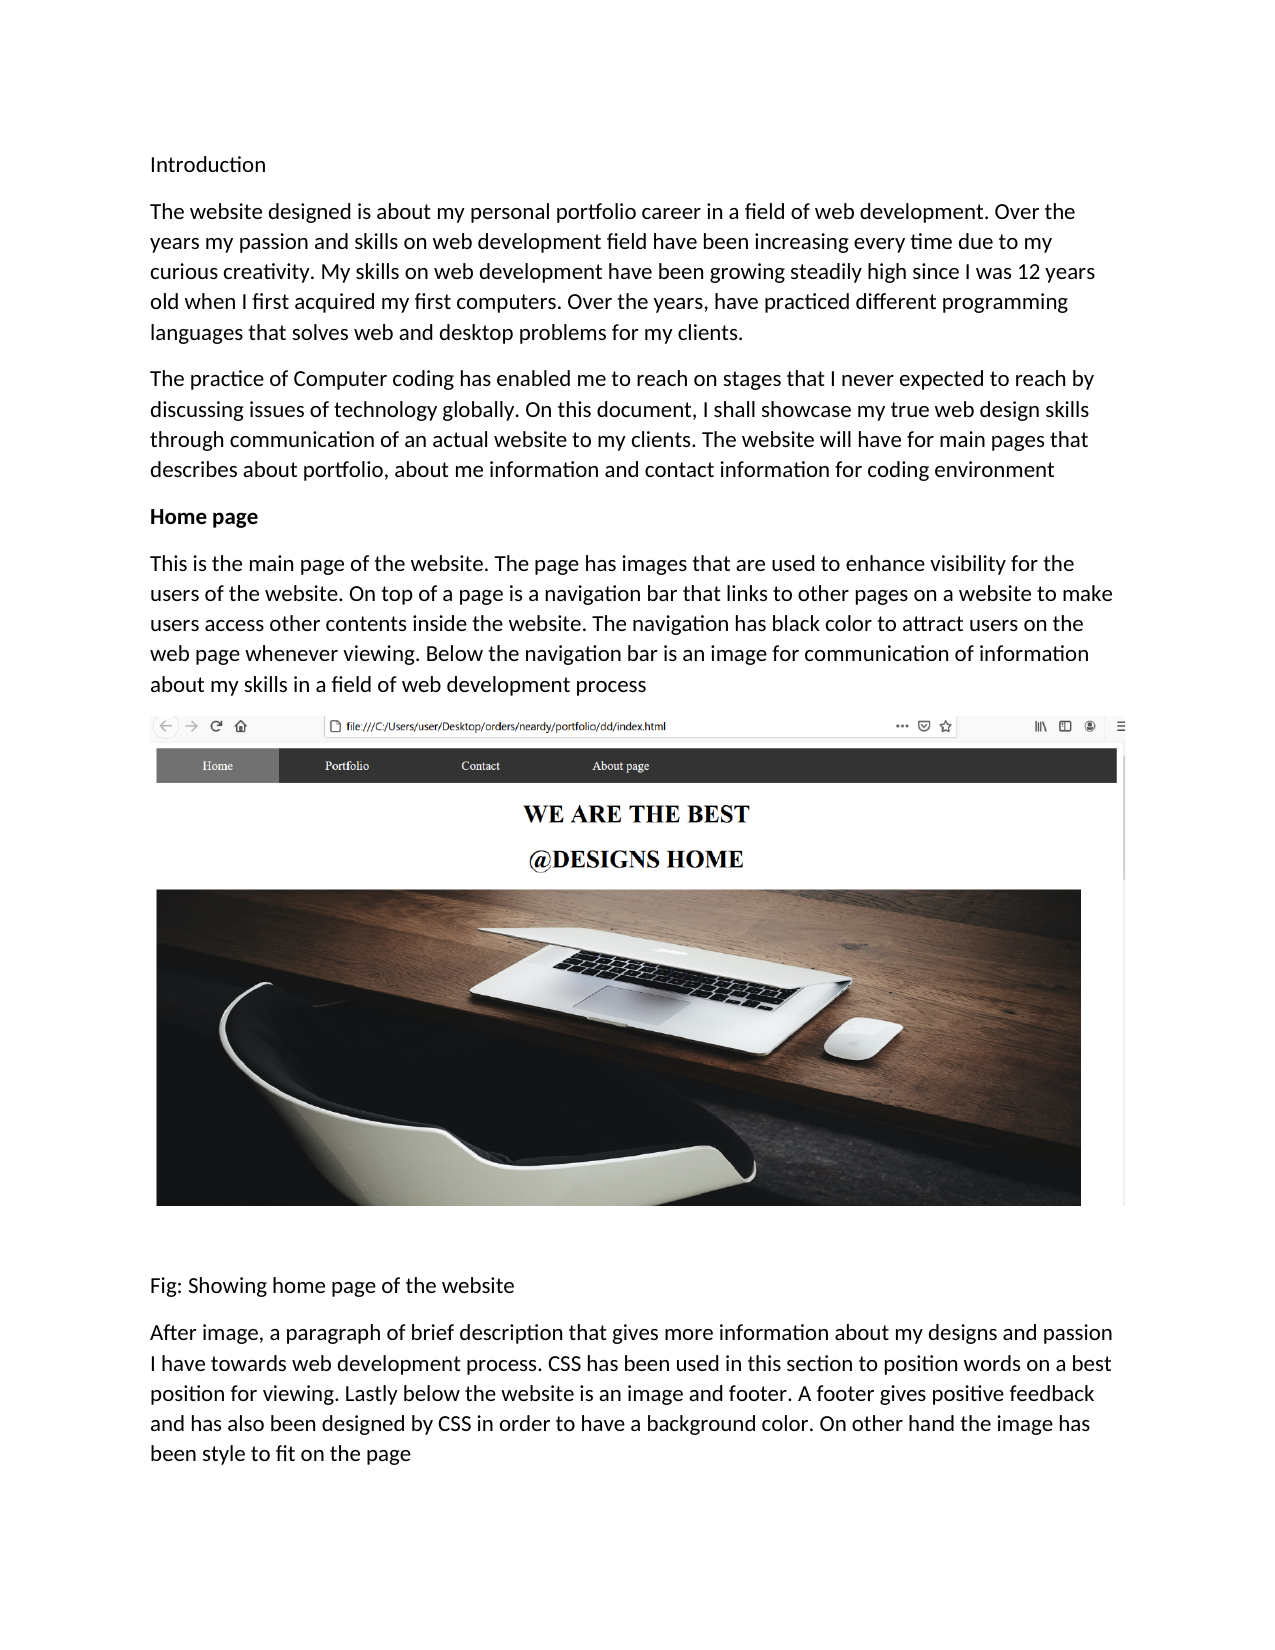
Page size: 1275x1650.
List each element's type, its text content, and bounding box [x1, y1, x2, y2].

text The website designed is about my personal portfolio career in a field of web development. Over the years my passion and skills on web development field have been increasing every time due to my curious creativity. My skills on web development have been growing steadily high since I was 12 years old when I first acquired my first computers. Over the years, have practiced different programming languages that solves web and desktop problems for my clients. [150, 197, 1125, 346]
picture [150, 716, 1125, 1206]
text Home page [150, 502, 1125, 530]
text This is the main page of the website. The page has images that are used to enhance visibility for the users of the website. On top of a page is a navigation bar that links to other pages on a website to make users access other contents inside the website. The navigation has black color to attract users on the web page whenever viewing. Below the navigation bar is an image for communication of information about my skills in a field of web development process [150, 549, 1125, 698]
text Fig: Showing home page of the website [150, 1272, 1125, 1299]
text Introduction [150, 150, 1125, 178]
text The practice of Computer coding has enabled me to reach on stages that I never expected to reach by discussing issues of technology globally. On this document, I shall showcase my true web design skills through communication of an actual website to my clients. The website will have for main pages that describes about portfolio, about me information and contact information for coding environment [150, 364, 1125, 483]
text After image, a paragraph of brief description that gives more information about my designs and passion I have towards web development process. CSS has been used in this section to position words on a best position for viewing. Lastly below the website is an image and footer. A footer gives positive feedback and has also been designed by CSS in order to have a background color. On other hand the image has been style to fit on the page [150, 1318, 1125, 1467]
